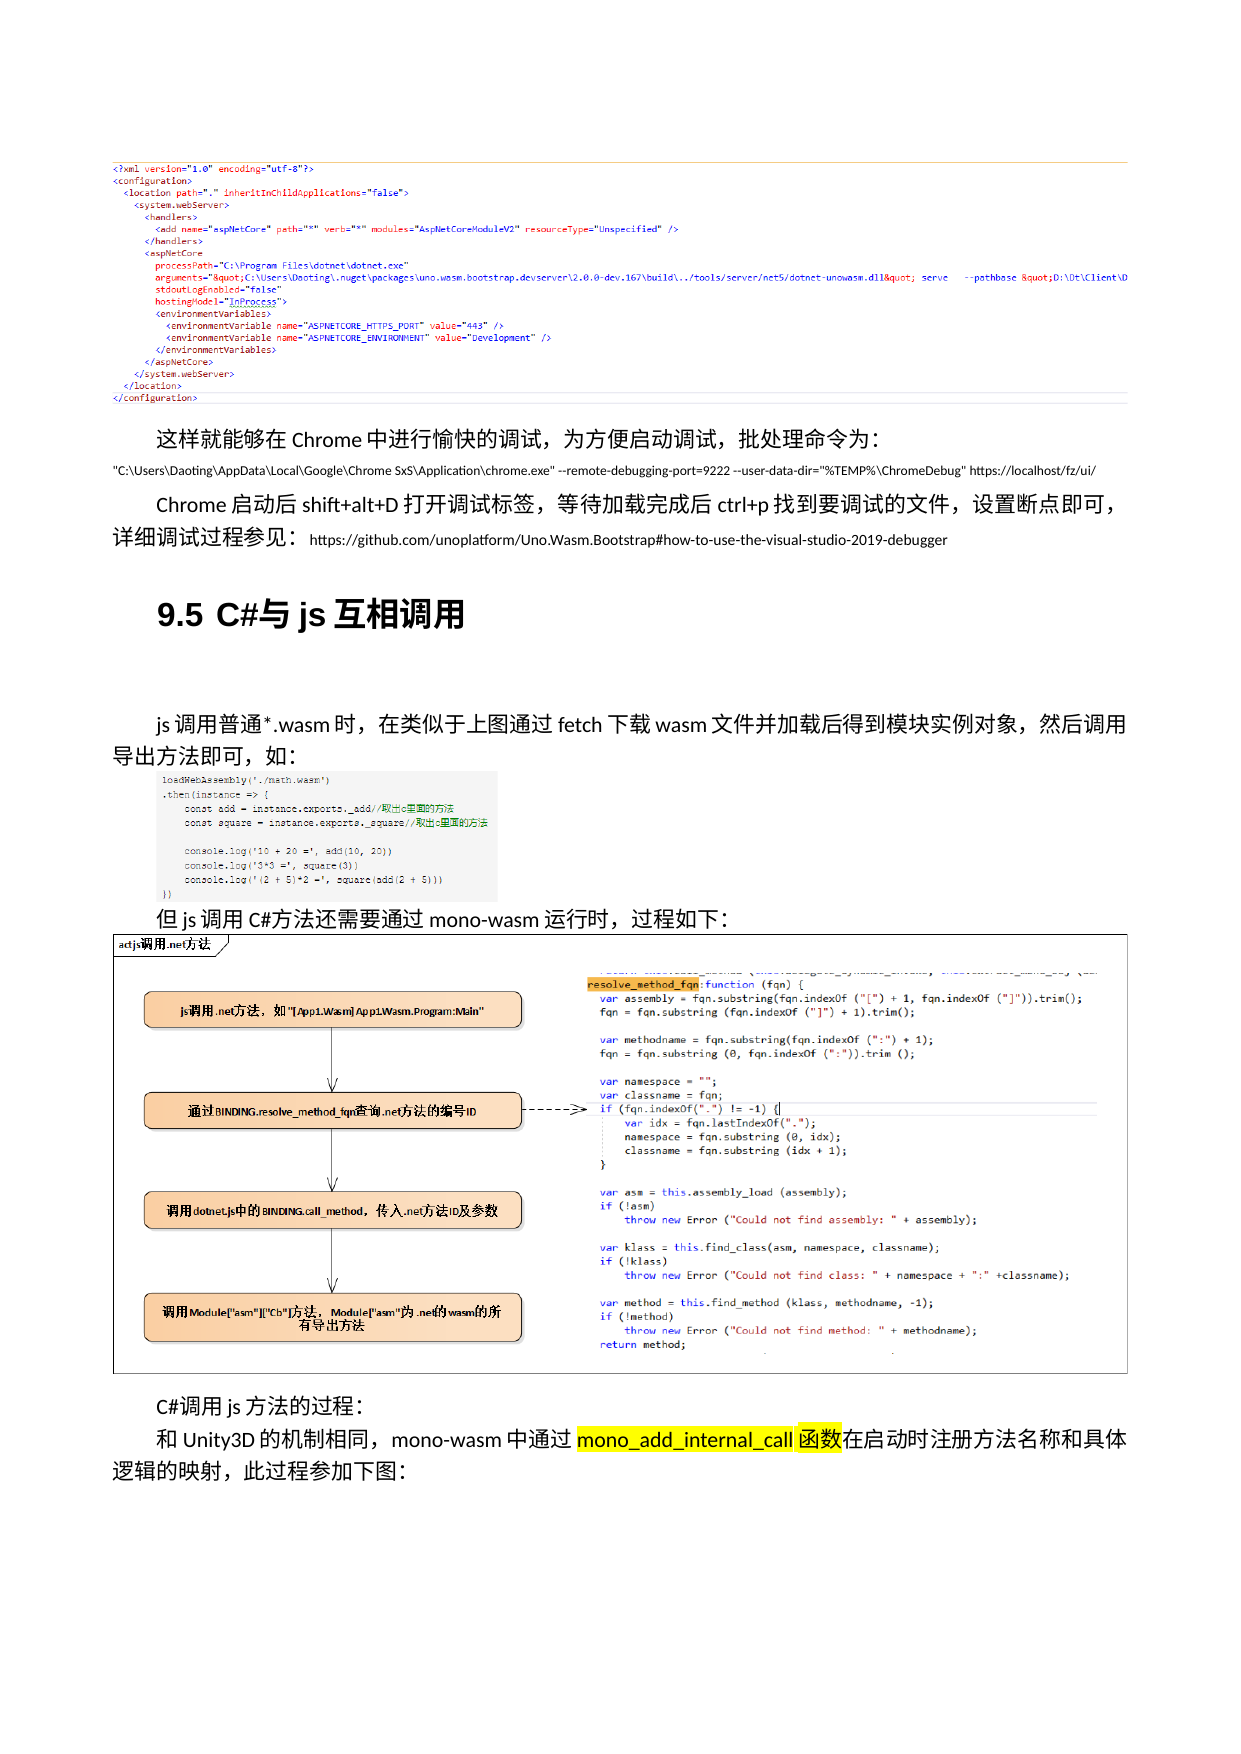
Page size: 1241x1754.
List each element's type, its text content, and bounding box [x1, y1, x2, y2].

text 这样就能够在Chrome中进行愉快的调试，为方便启动调试，批处理命令为： [112, 422, 1128, 454]
text 和Unity3D的机制相同，mono-wasm中通过mono_add_internal_call函数在启动时注册方法名称和具体逻辑的映射，此过程参加下图： [112, 1421, 1128, 1486]
text js调用普通*.wasm时，在类似于上图通过fetch下载wasm文件并加载后得到模块实例对象，然后调用导出方法即可，如： [112, 706, 1128, 771]
picture [112, 933, 1128, 1374]
text Chrome启动后shift+alt+D打开调试标签，等待加载完成后ctrl+p找到要调试的文件，设置断点即可，详细调试过程参见：https://github.com/unoplatform/Uno.Wasm.Bootstrap#how-to-use-the-visual-studio-2019-debugger [112, 487, 1128, 552]
picture [156, 771, 498, 902]
text 但js调用C#方法还需要通过mono-wasm运行时，过程如下： [112, 901, 1128, 933]
subtitle C#与js互相调用 [157, 579, 1128, 644]
text "C:\Users\Daoting\AppData\Local\Google\Chrome SxS\Application\chrome.exe" --remote-debugging-port=9222 --user-data-dir="%TEMP%\ChromeDebug" https://localhost/fz/ui/ [112, 454, 1128, 487]
text C#调用js方法的过程： [112, 1389, 1128, 1421]
picture [112, 162, 1128, 406]
